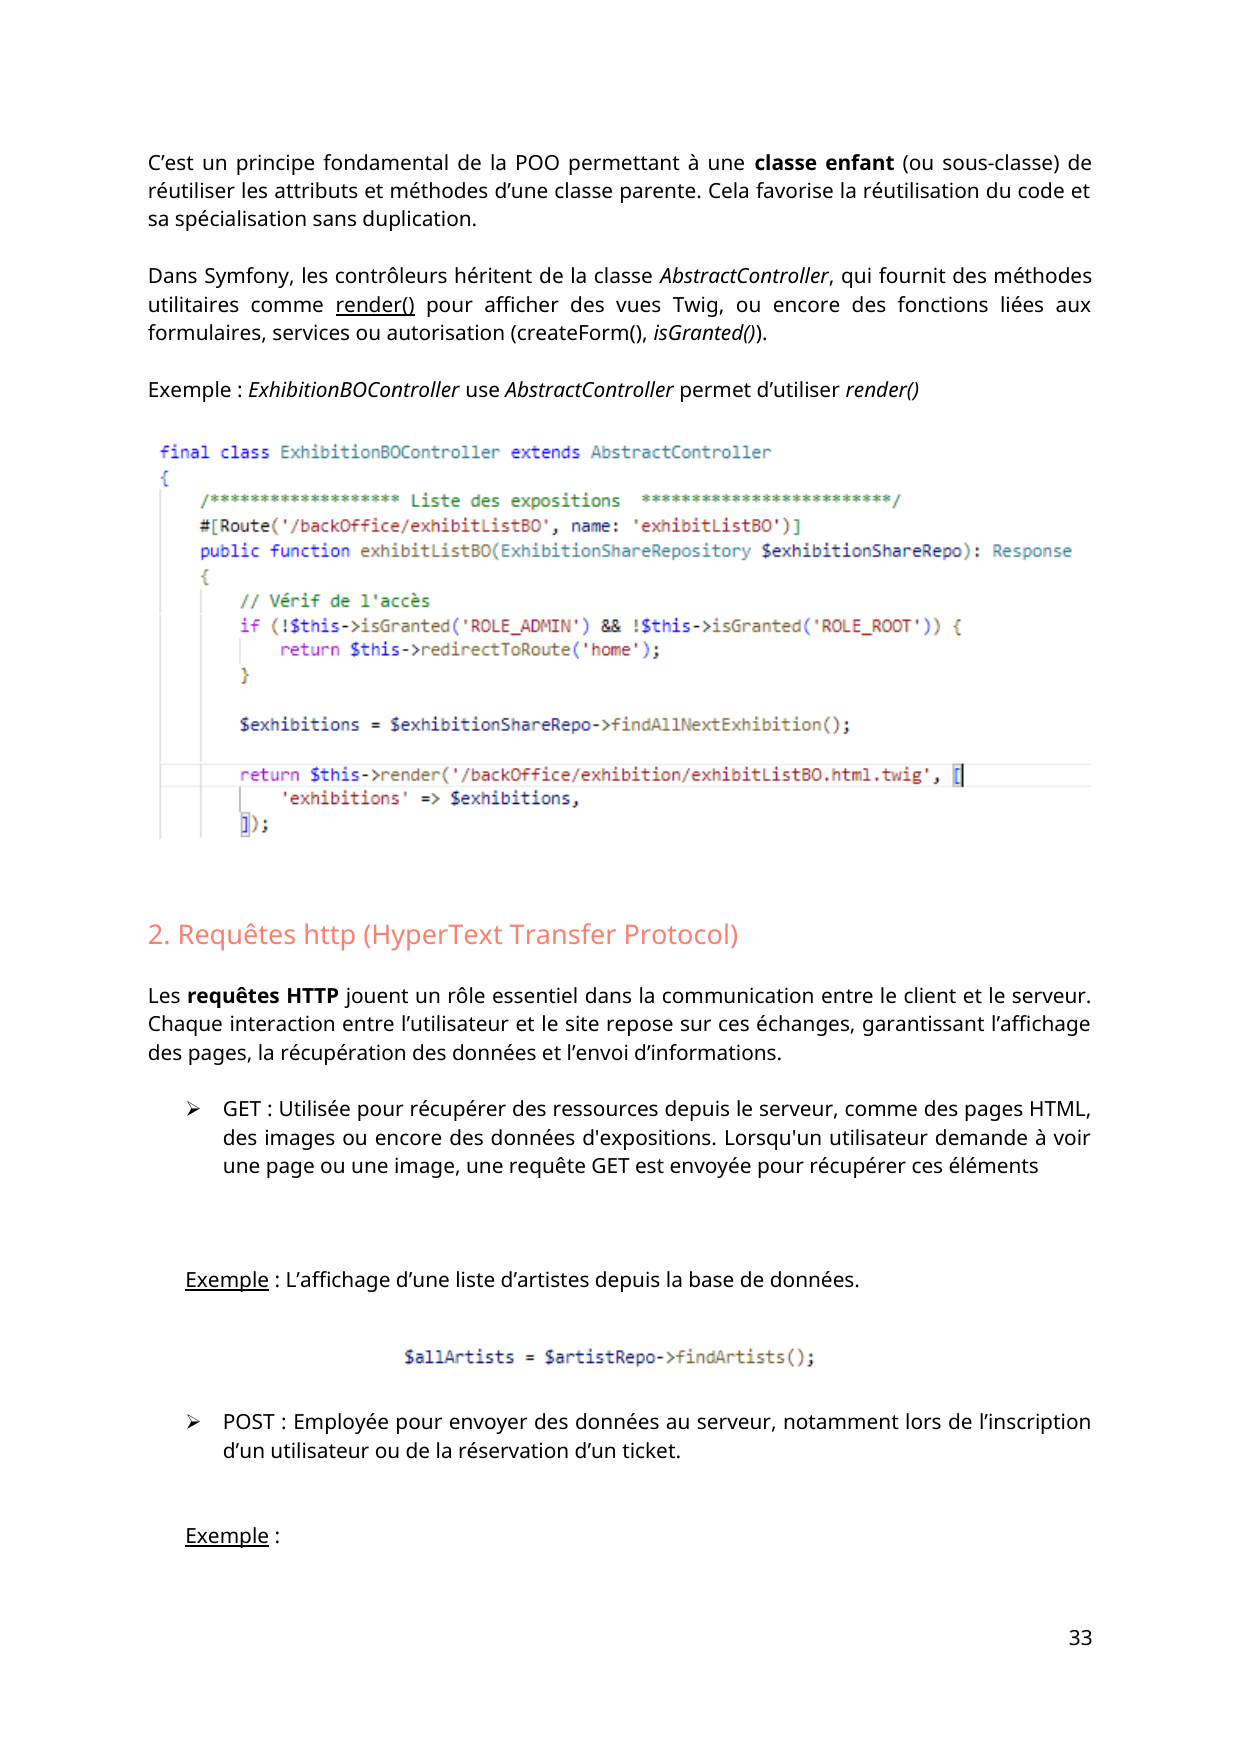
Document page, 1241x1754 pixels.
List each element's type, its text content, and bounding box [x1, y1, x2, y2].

picture [155, 435, 1092, 839]
text Exemple : [148, 1521, 1092, 1549]
list POST : Employée pour envoyer des données au serveur, notamment lors de l’inscription d’un utilisateur ou de la réservation d’un ticket. [185, 1407, 1092, 1464]
text Dans Symfony, les contrôleurs héritent de la classe AbstractController, qui fournit des méthodes utilitaires comme render() pour afficher des vues Twig, ou encore des fonctions liées aux formulaires, services ou autorisation (createForm(), isGranted()). [148, 261, 1092, 347]
picture [390, 1326, 850, 1386]
text Exemple : L’affichage d’une liste d’artistes depuis la base de données. [148, 1265, 1092, 1294]
text Exemple : ExhibitionBOController use AbstractController permet d’utiliser render() [148, 375, 1092, 404]
text Les requêtes HTTP jouent un rôle essentiel dans la communication entre le client et le serveur. Chaque interaction entre l’utilisateur et le site repose sur ces échanges, garantissant l’affichage des pages, la récupération des données et l’envoi d’informations. [148, 981, 1092, 1066]
text C’est un principe fondamental de la POO permettant à une classe enfant (ou sous-classe) de réutiliser les attributs et méthodes d’une classe parente. Cela favorise la réutilisation du code et sa spécialisation sans duplication. [148, 148, 1092, 233]
subtitle 2. Requêtes http (HyperText Transfer Protocol) [148, 916, 1092, 952]
list GET : Utilisée pour récupérer des ressources depuis le serveur, comme des pages HTML, des images ou encore des données d'expositions. Lorsqu'un utilisateur demande à voir une page ou une image, une requête GET est envoyée pour récupérer ces éléments [185, 1094, 1092, 1180]
